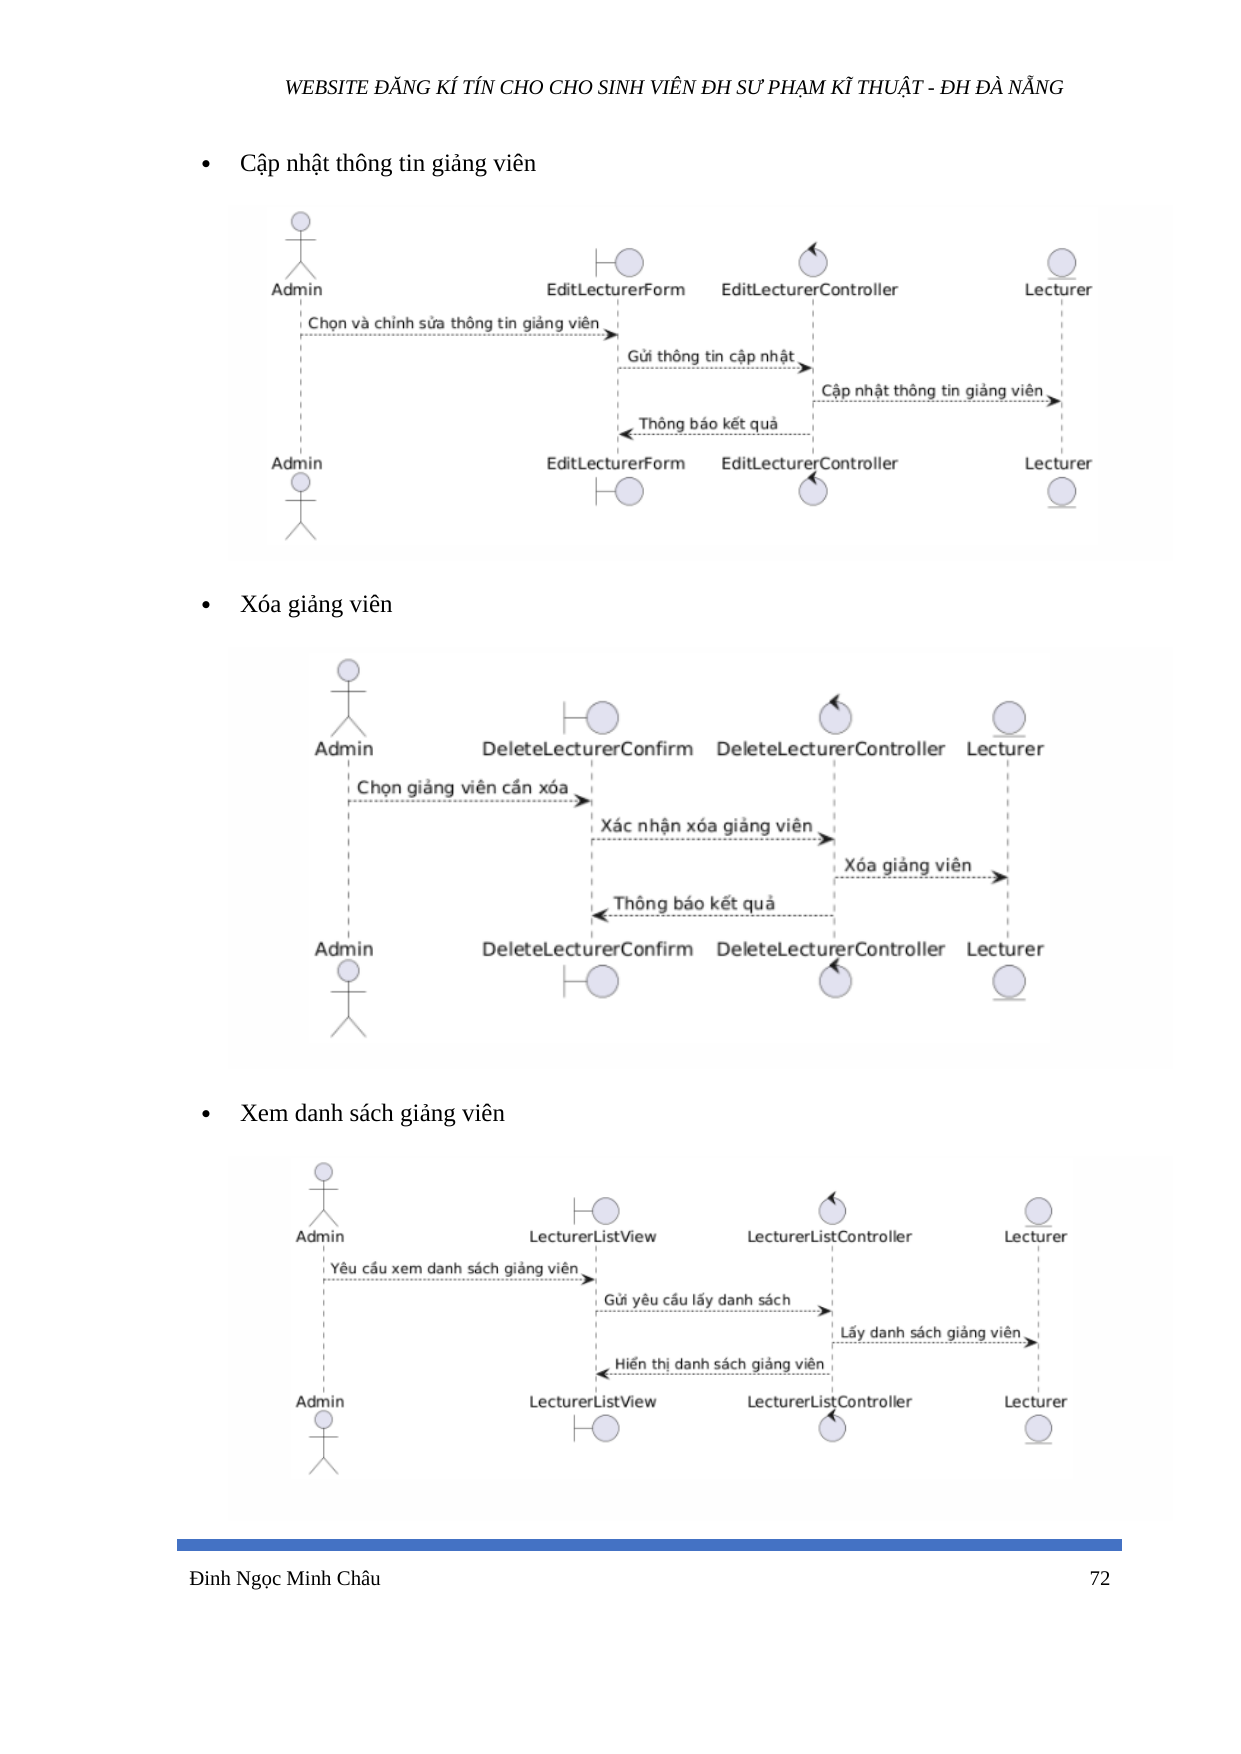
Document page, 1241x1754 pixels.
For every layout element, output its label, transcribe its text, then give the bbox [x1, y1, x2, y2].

list Xóa giảng viên [202, 589, 1122, 618]
list Cập nhật thông tin giảng viên [202, 148, 1122, 176]
list Xem danh sách giảng viên [202, 1098, 1122, 1127]
picture [228, 647, 1174, 1069]
picture [228, 205, 1174, 561]
picture [228, 1156, 1174, 1521]
